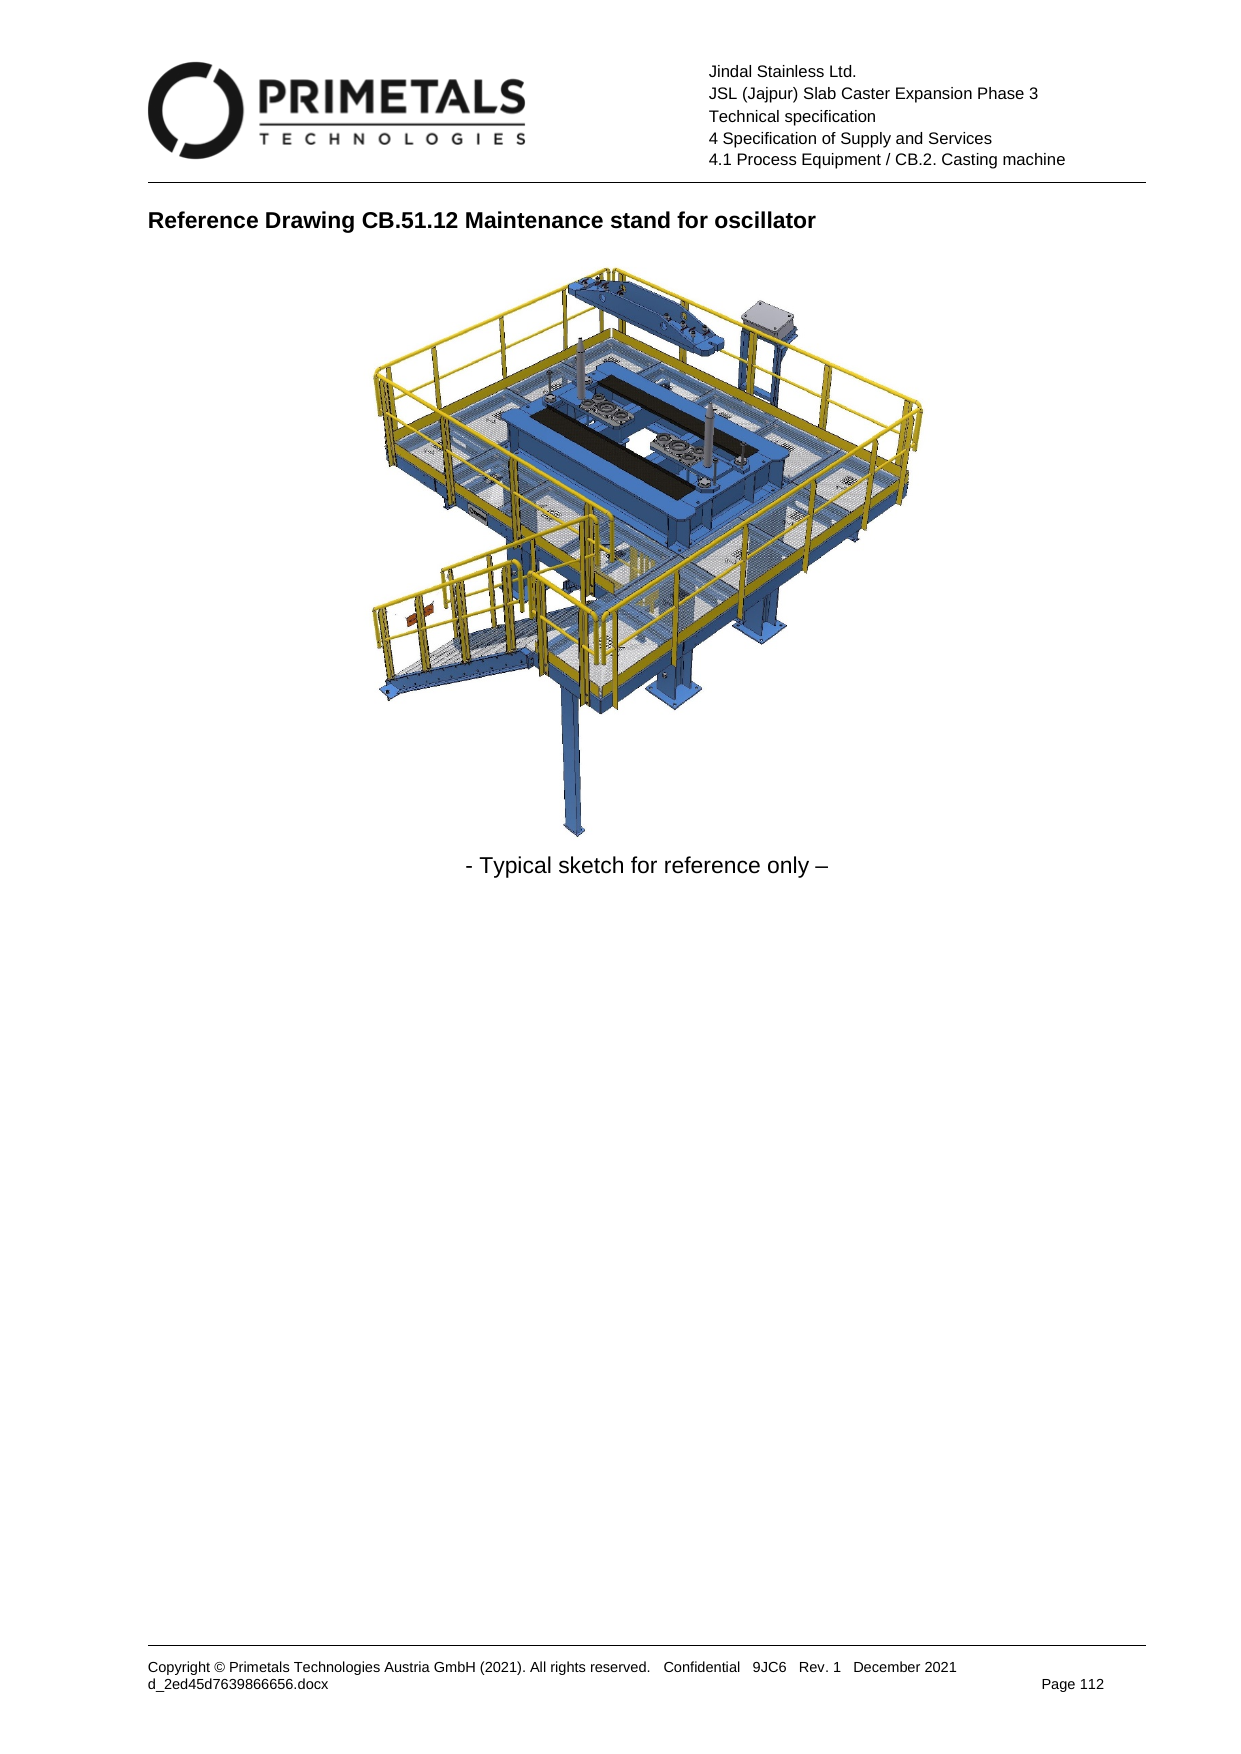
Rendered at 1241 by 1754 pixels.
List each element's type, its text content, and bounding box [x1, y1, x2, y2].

picture [363, 257, 930, 841]
subtitle Reference Drawing CB.51.12 Maintenance stand for oscillator [148, 207, 1146, 233]
text - Typical sketch for reference only – [148, 852, 1146, 878]
picture [147, 61, 526, 160]
